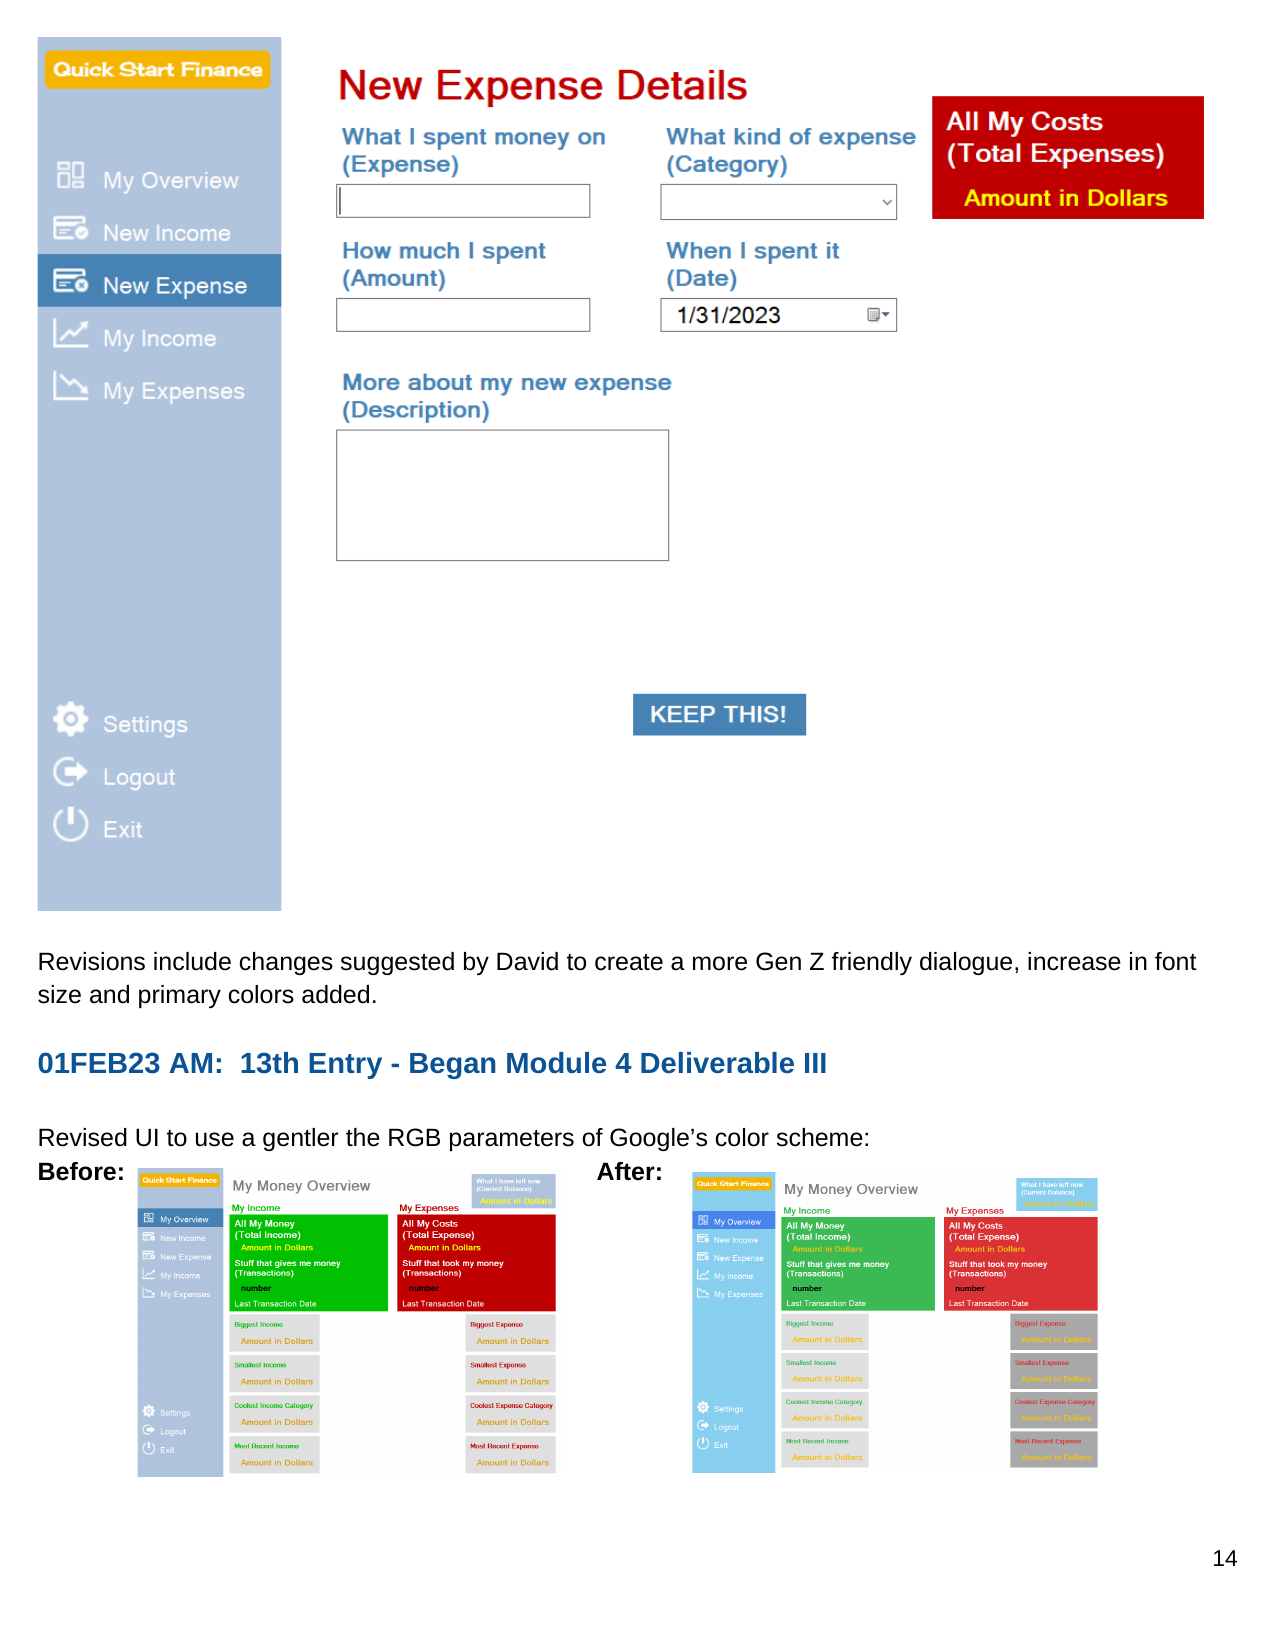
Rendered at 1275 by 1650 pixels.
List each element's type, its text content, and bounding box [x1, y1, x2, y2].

picture [692, 1185, 1105, 1473]
text Revised UI to use a gentler the RGB parameters of Google’s color scheme: [37, 1123, 1237, 1152]
text Before: After: [37, 1156, 1237, 1185]
text 01FEB23 AM: 13th Entry - Began Module 4 Deliverable III [37, 1046, 1237, 1080]
picture [37, 37, 1238, 911]
picture [137, 1185, 562, 1477]
text Revisions include changes suggested by David to create a more Gen Z friendly dialogue, increase in font size and primary colors added. [37, 947, 1237, 1009]
